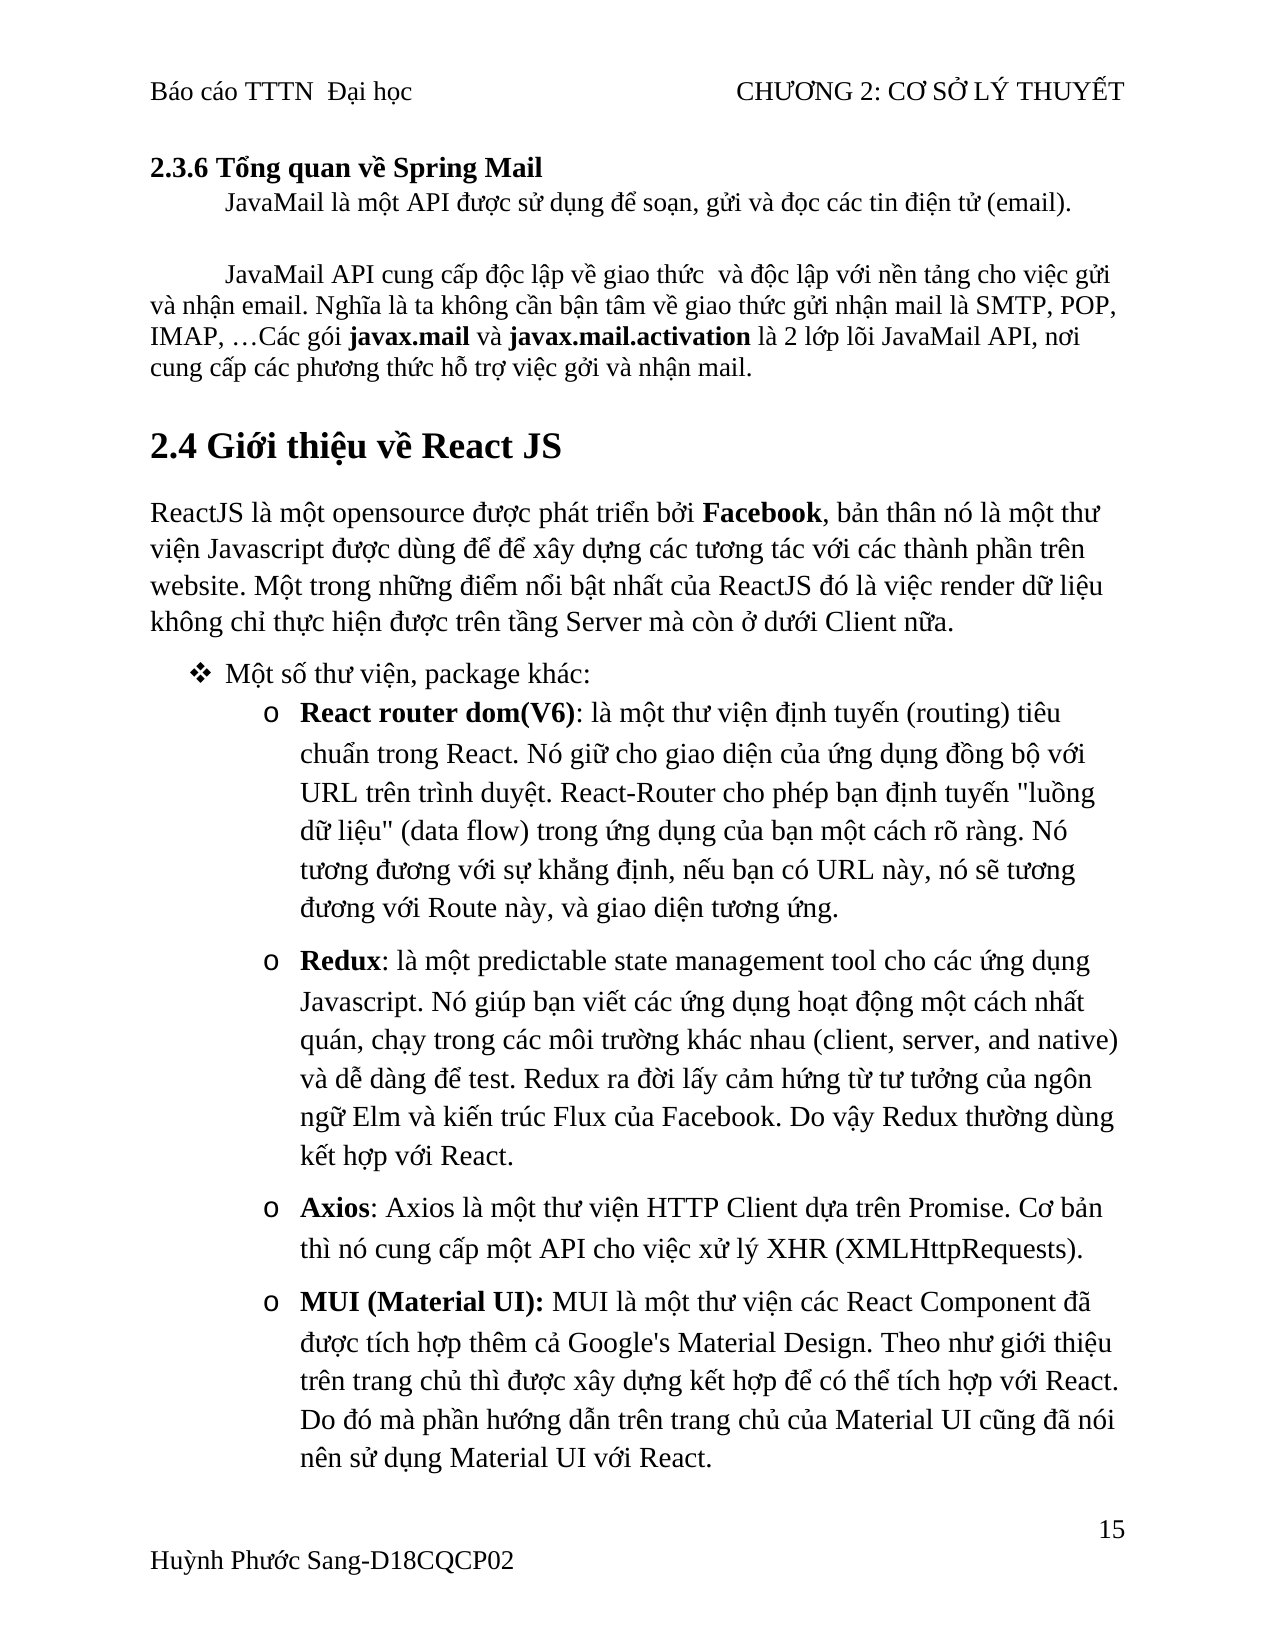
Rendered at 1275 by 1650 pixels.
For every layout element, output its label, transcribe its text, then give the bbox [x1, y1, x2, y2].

text ReactJS là một opensource được phát triển bởi Facebook, bản thân nó là một thư viện Javascript được dùng để để xây dựng các tương tác với các thành phần trên website. Một trong những điểm nổi bật nhất của ReactJS đó là việc render dữ liệu không chỉ thực hiện được trên tầng Server mà còn ở dưới Client nữa. [150, 495, 1125, 637]
list MUI (Material UI): MUI là một thư viện các React Component đã được tích hợp thêm cả Google's Material Design. Theo như giới thiệu trên trang chủ thì được xây dựng kết hợp để có thể tích hợp với React. Do đó mà phần hướng dẫn trên trang chủ của Material UI cũng đã nói nên sử dụng Material UI với React. [262, 1284, 1125, 1474]
list Redux: là một predictable state management tool cho các ứng dụng Javascript. Nó giúp bạn viết các ứng dụng hoạt động một cách nhất quán, chạy trong các môi trường khác nhau (client, server, and native) và dễ dàng để test. Redux ra đời lấy cảm hứng từ tư tưởng của ngôn ngữ Elm và kiến trúc Flux của Facebook. Do vậy Redux thường dùng kết hợp với React. [262, 943, 1125, 1172]
list React router dom(V6): là một thư viện định tuyến (routing) tiêu chuẩn trong React. Nó giữ cho giao diện của ứng dụng đồng bộ với URL trên trình duyệt. React-Router cho phép bạn định tuyến "luồng dữ liệu" (data flow) trong ứng dụng của bạn một cách rõ ràng. Nó tương đương với sự khẳng định, nếu bạn có URL này, nó sẽ tương đương với Route này, và giao diện tương ứng. [262, 695, 1125, 924]
list Một số thư viện, package khác: [187, 657, 1125, 690]
subtitle 2.4 Giới thiệu về React JS [150, 423, 1125, 466]
text JavaMail API cung cấp độc lập về giao thức và độc lập với nền tảng cho việc gửi và nhận email. Nghĩa là ta không cần bận tâm về giao thức gửi nhận mail là SMTP, POP, IMAP, …Các gói javax.mail và javax.mail.activation là 2 lớp lõi JavaMail API, nơi cung cấp các phương thức hỗ trợ việc gởi và nhận mail. [150, 258, 1125, 382]
text JavaMail là một API được sử dụng để soạn, gửi và đọc các tin điện tử (email). [150, 186, 1125, 217]
list Axios: Axios là một thư viện HTTP Client dựa trên Promise. Cơ bản thì nó cung cấp một API cho việc xử lý XHR (XMLHttpRequests). [262, 1190, 1125, 1265]
subtitle 2.3.6 Tổng quan về Spring Mail [150, 150, 1125, 183]
